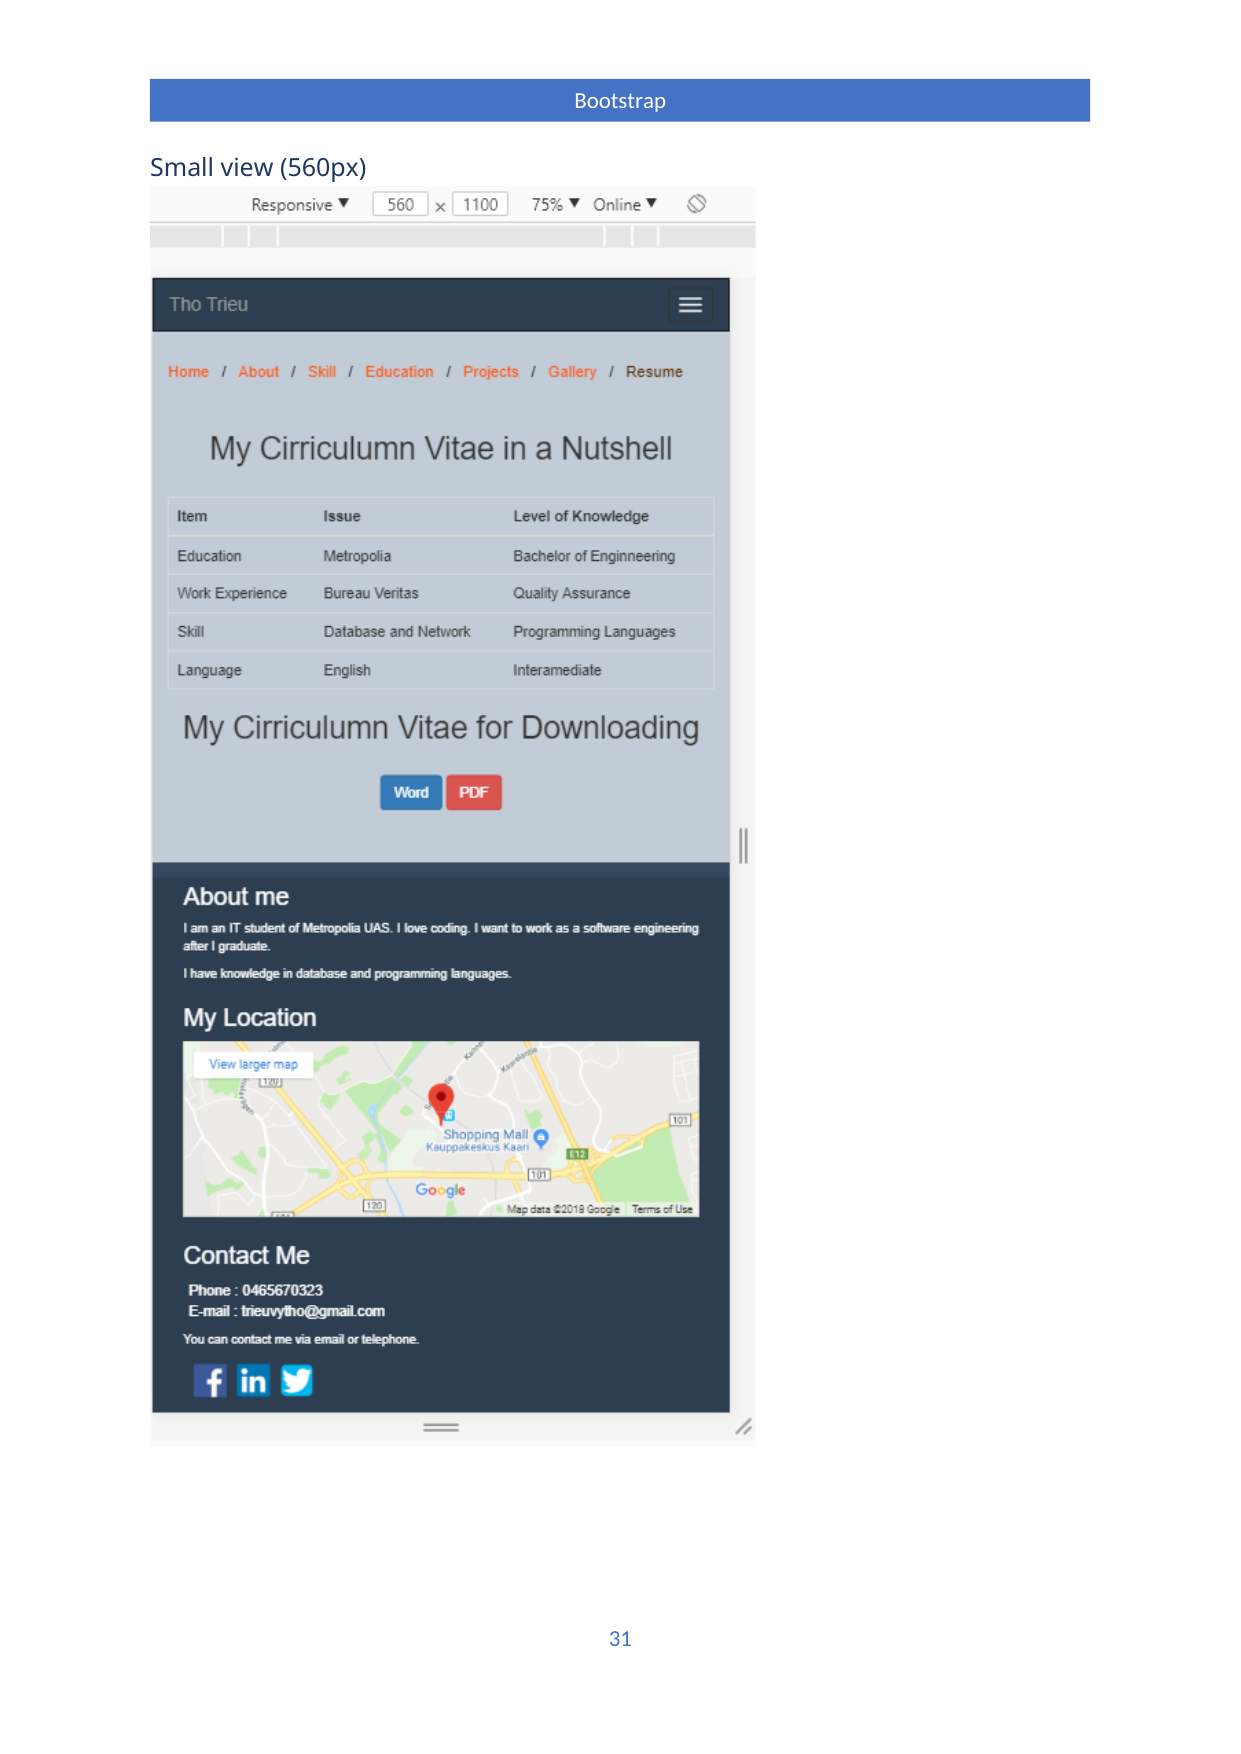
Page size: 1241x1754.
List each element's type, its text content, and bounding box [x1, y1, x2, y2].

subtitle Small view (560px) [150, 150, 1090, 184]
picture [150, 186, 756, 1447]
